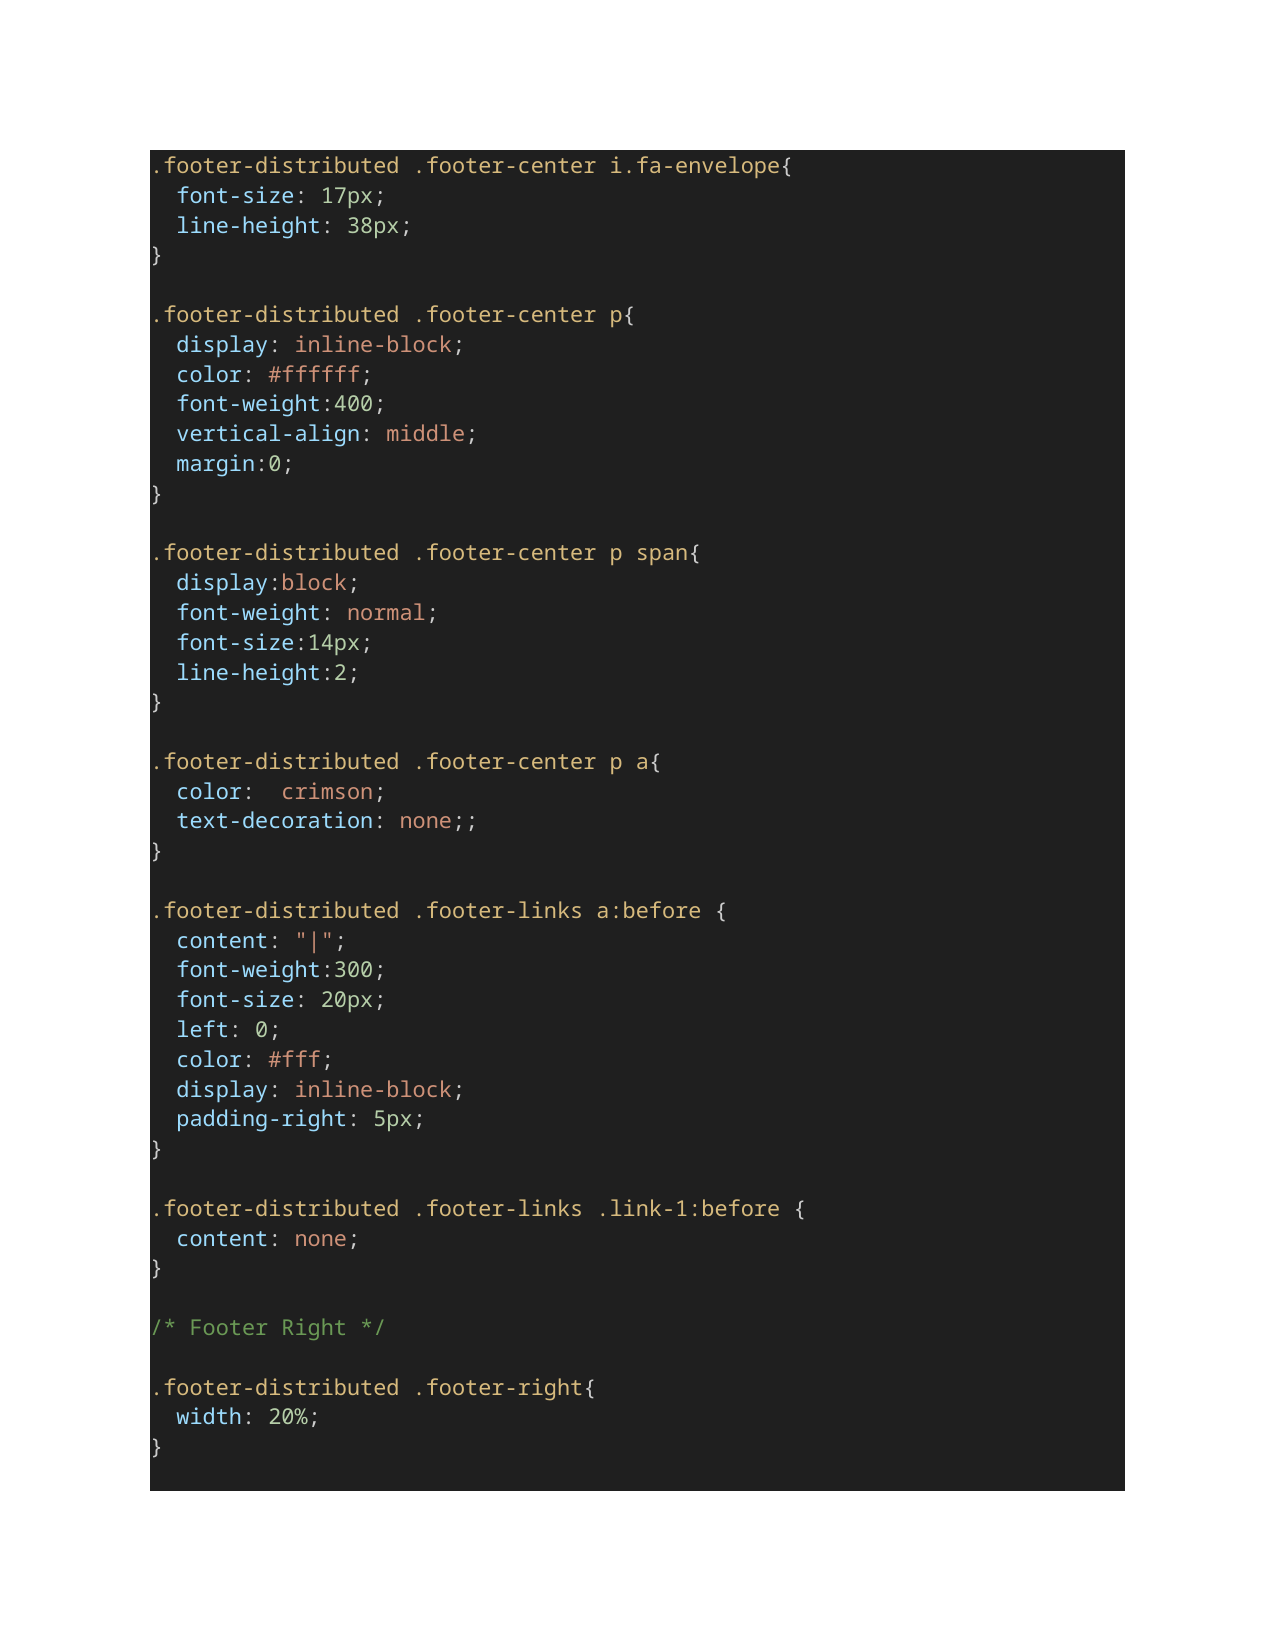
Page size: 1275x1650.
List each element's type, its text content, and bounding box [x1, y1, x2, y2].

text content: "|"; [150, 924, 1125, 954]
text font-size:14px; [150, 627, 1125, 656]
text line-height: 38px; [150, 209, 1125, 239]
text display: inline-block; [150, 329, 1125, 358]
text } [150, 835, 1125, 865]
text color: #ffffff; [150, 358, 1125, 388]
text width: 20%; [150, 1401, 1125, 1431]
text font-weight:400; [150, 388, 1125, 418]
text } [150, 1133, 1125, 1163]
text } [150, 478, 1125, 507]
text .footer-distributed .footer-center i.fa-envelope{ [150, 150, 1125, 180]
text content: none; [150, 1222, 1125, 1252]
text .footer-distributed .footer-links a:before { [150, 895, 1125, 924]
text display: inline-block; [150, 1073, 1125, 1103]
text margin:0; [150, 448, 1125, 478]
text /* Footer Right */ [150, 1312, 1125, 1342]
text } [150, 239, 1125, 269]
text vertical-align: middle; [150, 418, 1125, 448]
text line-height:2; [150, 656, 1125, 686]
text font-weight: normal; [150, 597, 1125, 627]
text text-decoration: none;; [150, 805, 1125, 835]
text font-size: 17px; [150, 180, 1125, 209]
text color: crimson; [150, 776, 1125, 805]
text font-weight:300; [150, 954, 1125, 984]
text } [150, 686, 1125, 716]
text } [150, 1431, 1125, 1461]
text font-size: 20px; [150, 984, 1125, 1014]
text .footer-distributed .footer-center p a{ [150, 746, 1125, 776]
text } [150, 1252, 1125, 1282]
text .footer-distributed .footer-center p{ [150, 299, 1125, 329]
text .footer-distributed .footer-right{ [150, 1371, 1125, 1401]
text padding-right: 5px; [150, 1103, 1125, 1133]
text left: 0; [150, 1014, 1125, 1044]
text display:block; [150, 567, 1125, 597]
text color: #fff; [150, 1044, 1125, 1073]
text .footer-distributed .footer-links .link-1:before { [150, 1193, 1125, 1222]
text .footer-distributed .footer-center p span{ [150, 537, 1125, 567]
